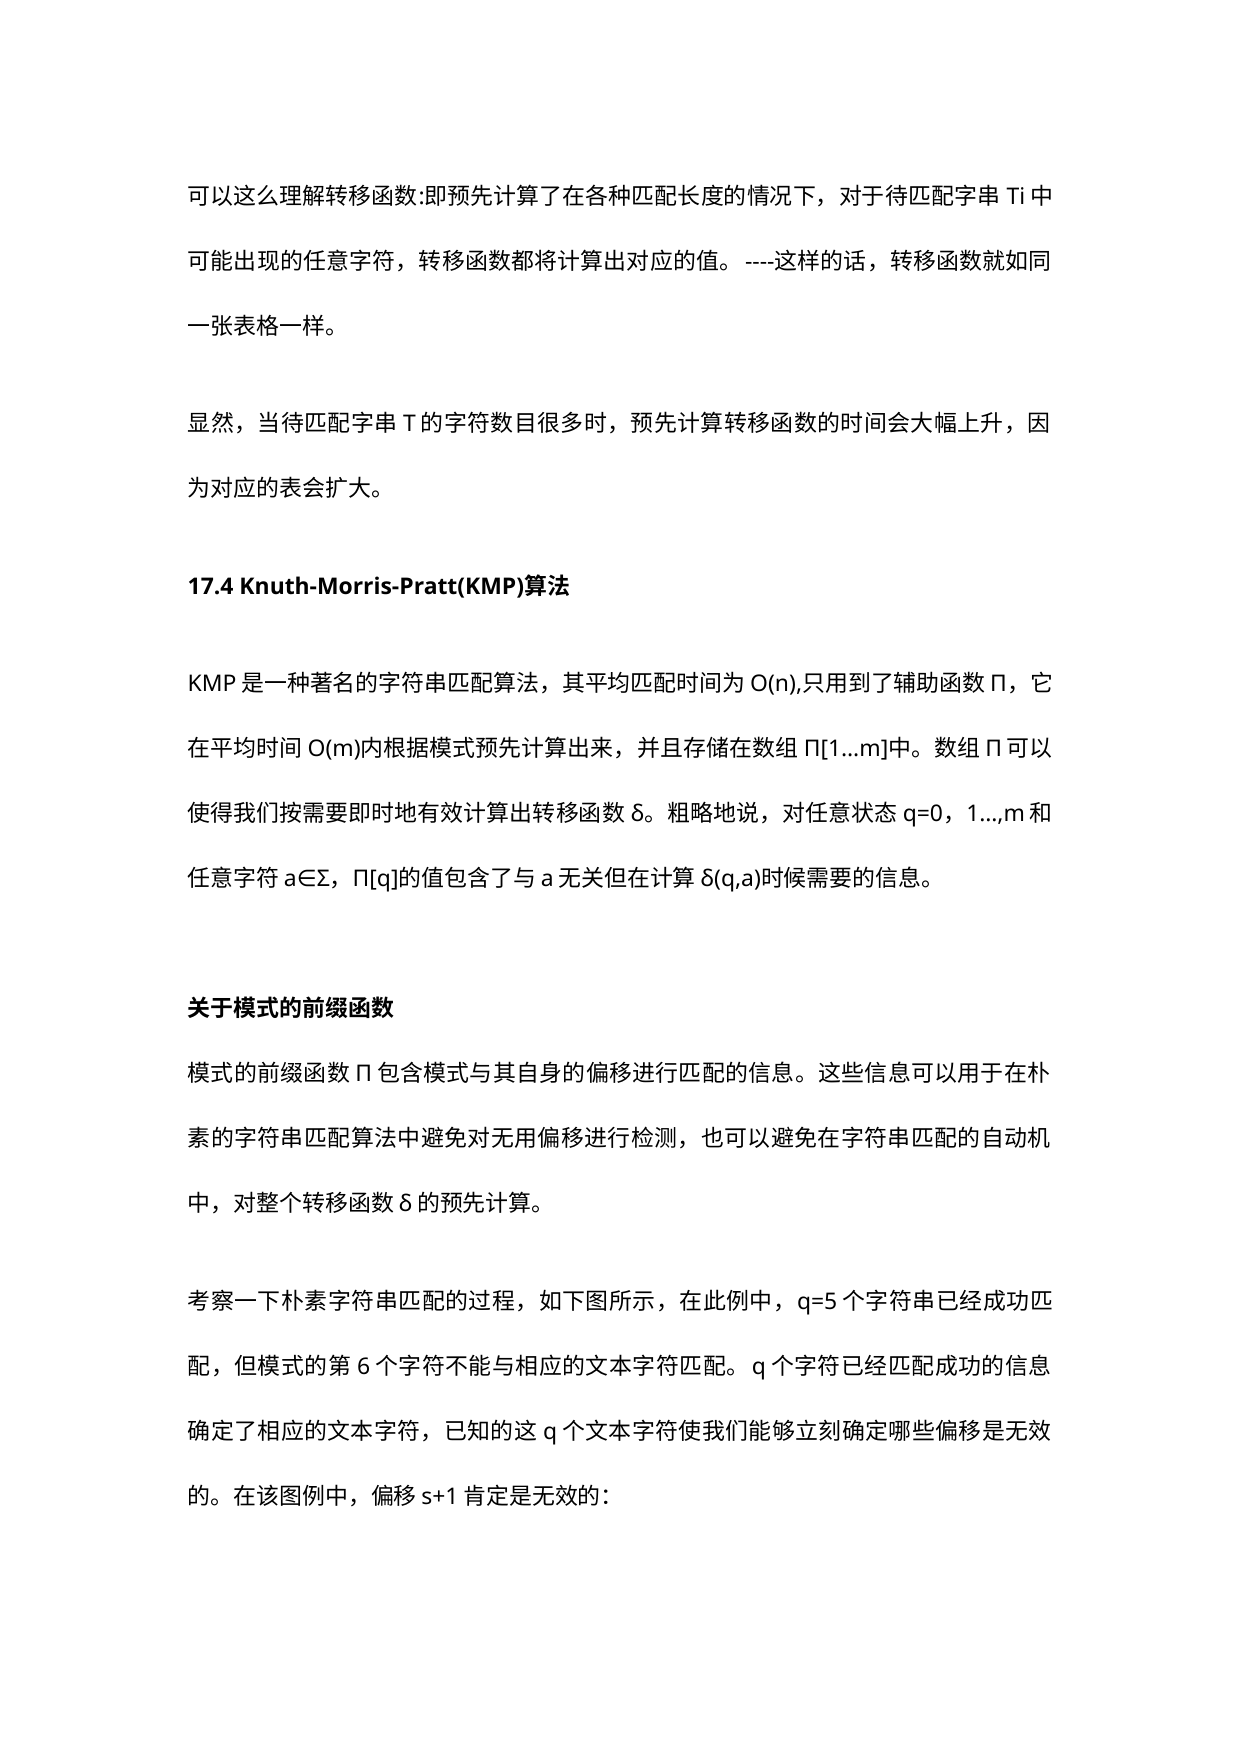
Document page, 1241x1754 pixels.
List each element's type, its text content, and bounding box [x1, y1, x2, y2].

text 关于模式的前缀函数 [187, 974, 1053, 1039]
text 模式的前缀函数Π包含模式与其自身的偏移进行匹配的信息。这些信息可以用于在朴素的字符串匹配算法中避免对无用偏移进行检测，也可以避免在字符串匹配的自动机中，对整个转移函数δ的预先计算。 [187, 1039, 1053, 1234]
text 显然，当待匹配字串T的字符数目很多时，预先计算转移函数的时间会大幅上升，因为对应的表会扩大。 [187, 389, 1053, 519]
text 可以这么理解转移函数:即预先计算了在各种匹配长度的情况下，对于待匹配字串Ti中可能出现的任意字符，转移函数都将计算出对应的值。----这样的话，转移函数就如同一张表格一样。 [187, 162, 1053, 357]
text 考察一下朴素字符串匹配的过程，如下图所示，在此例中，q=5个字符串已经成功匹配，但模式的第6个字符不能与相应的文本字符匹配。q个字符已经匹配成功的信息确定了相应的文本字符，已知的这q个文本字符使我们能够立刻确定哪些偏移是无效的。在该图例中，偏移s+1肯定是无效的： [187, 1267, 1053, 1527]
text KMP是一种著名的字符串匹配算法，其平均匹配时间为O(n),只用到了辅助函数Π，它在平均时间O(m)内根据模式预先计算出来，并且存储在数组Π[1…m]中。数组Π可以使得我们按需要即时地有效计算出转移函数δ。粗略地说，对任意状态q=0，1…,m和任意字符a∈Σ，Π[q]的值包含了与a无关但在计算δ(q,a)时候需要的信息。 [187, 649, 1053, 909]
text 17.4 Knuth-Morris-Pratt(KMP)算法 [187, 552, 1053, 617]
